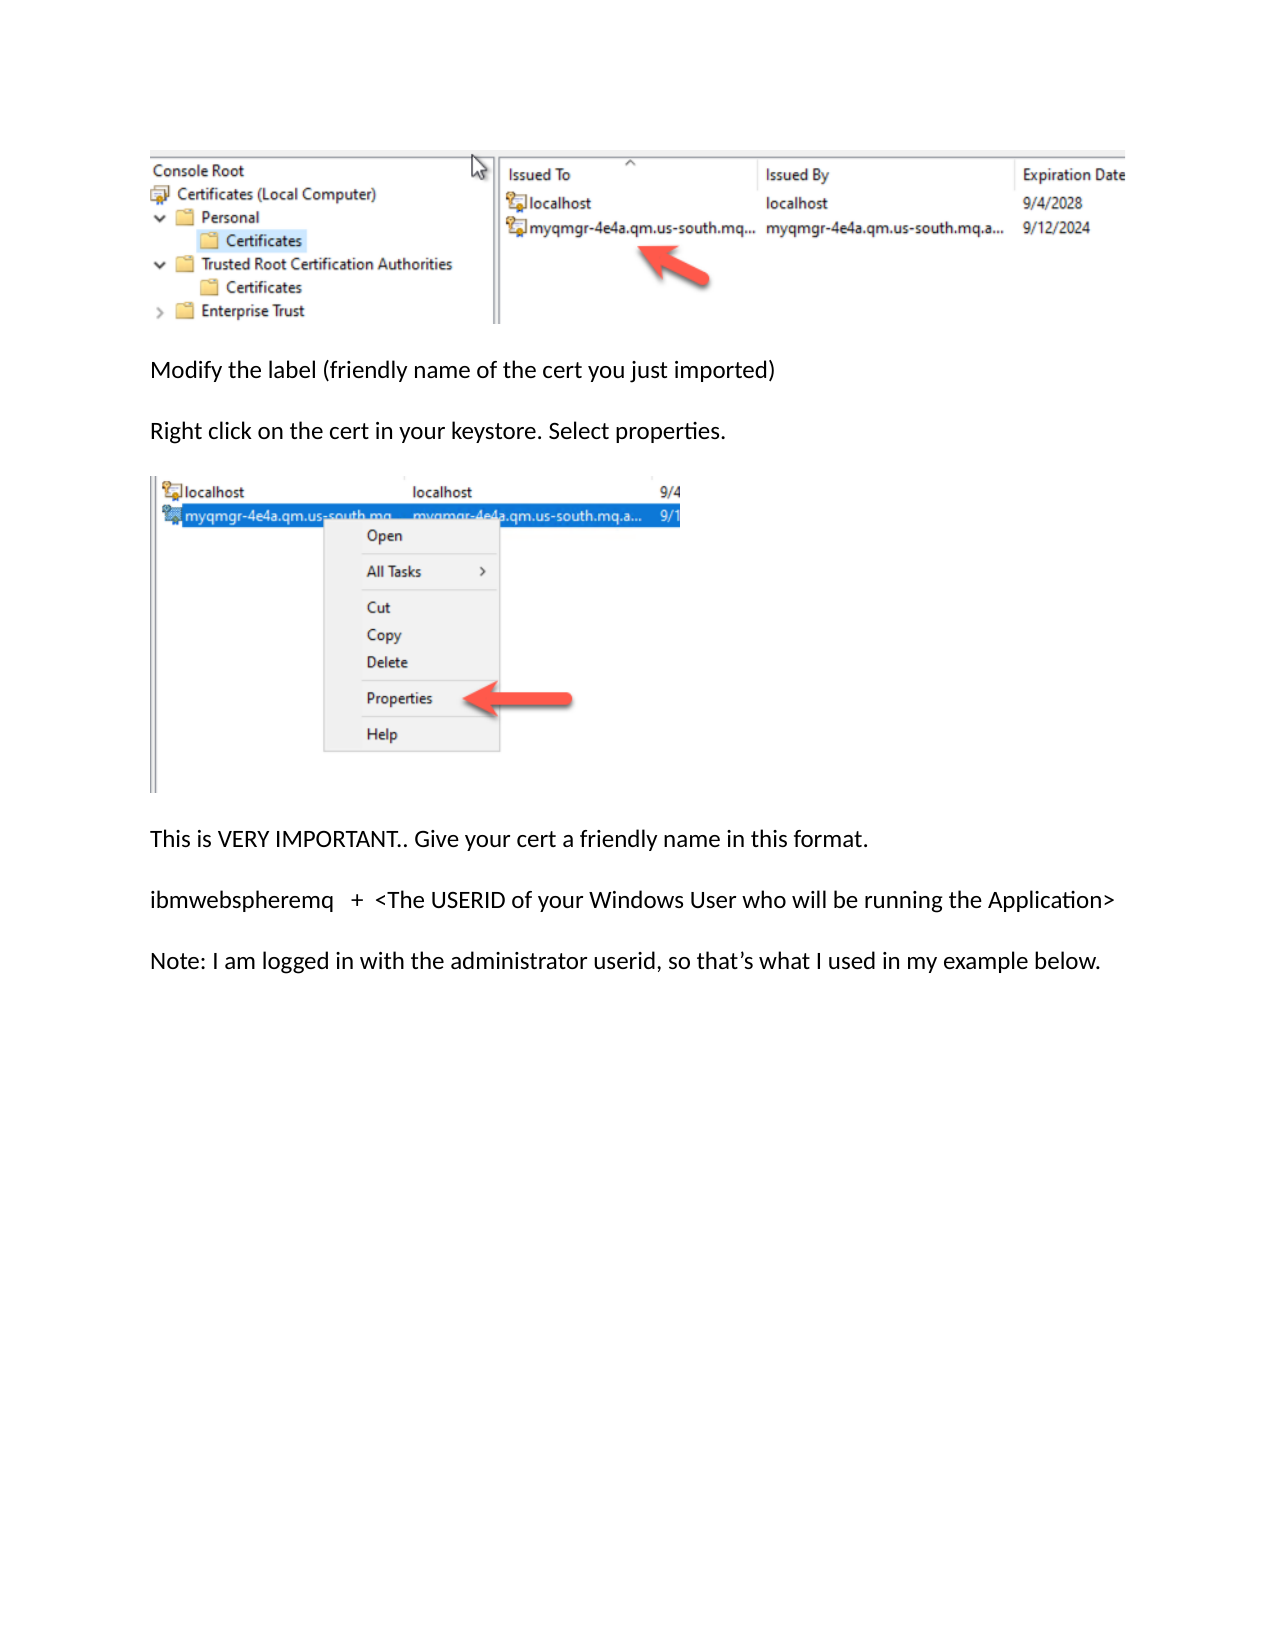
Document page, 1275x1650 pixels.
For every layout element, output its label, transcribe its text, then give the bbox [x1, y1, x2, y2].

text This is VERY IMPORTANT.. Give your cert a friendly name in this format. [150, 823, 1125, 854]
picture [150, 476, 680, 793]
picture [150, 150, 1125, 324]
text Modify the label (friendly name of the cert you just imported) [150, 354, 1125, 384]
text ibmwebspheremq + <The USERID of your Windows User who will be running the Application> [150, 884, 1125, 915]
text Right click on the cert in your keystore. Select properties. [150, 415, 1125, 446]
text Note: I am logged in with the administrator userid, so that’s what I used in my example below. [150, 946, 1125, 976]
